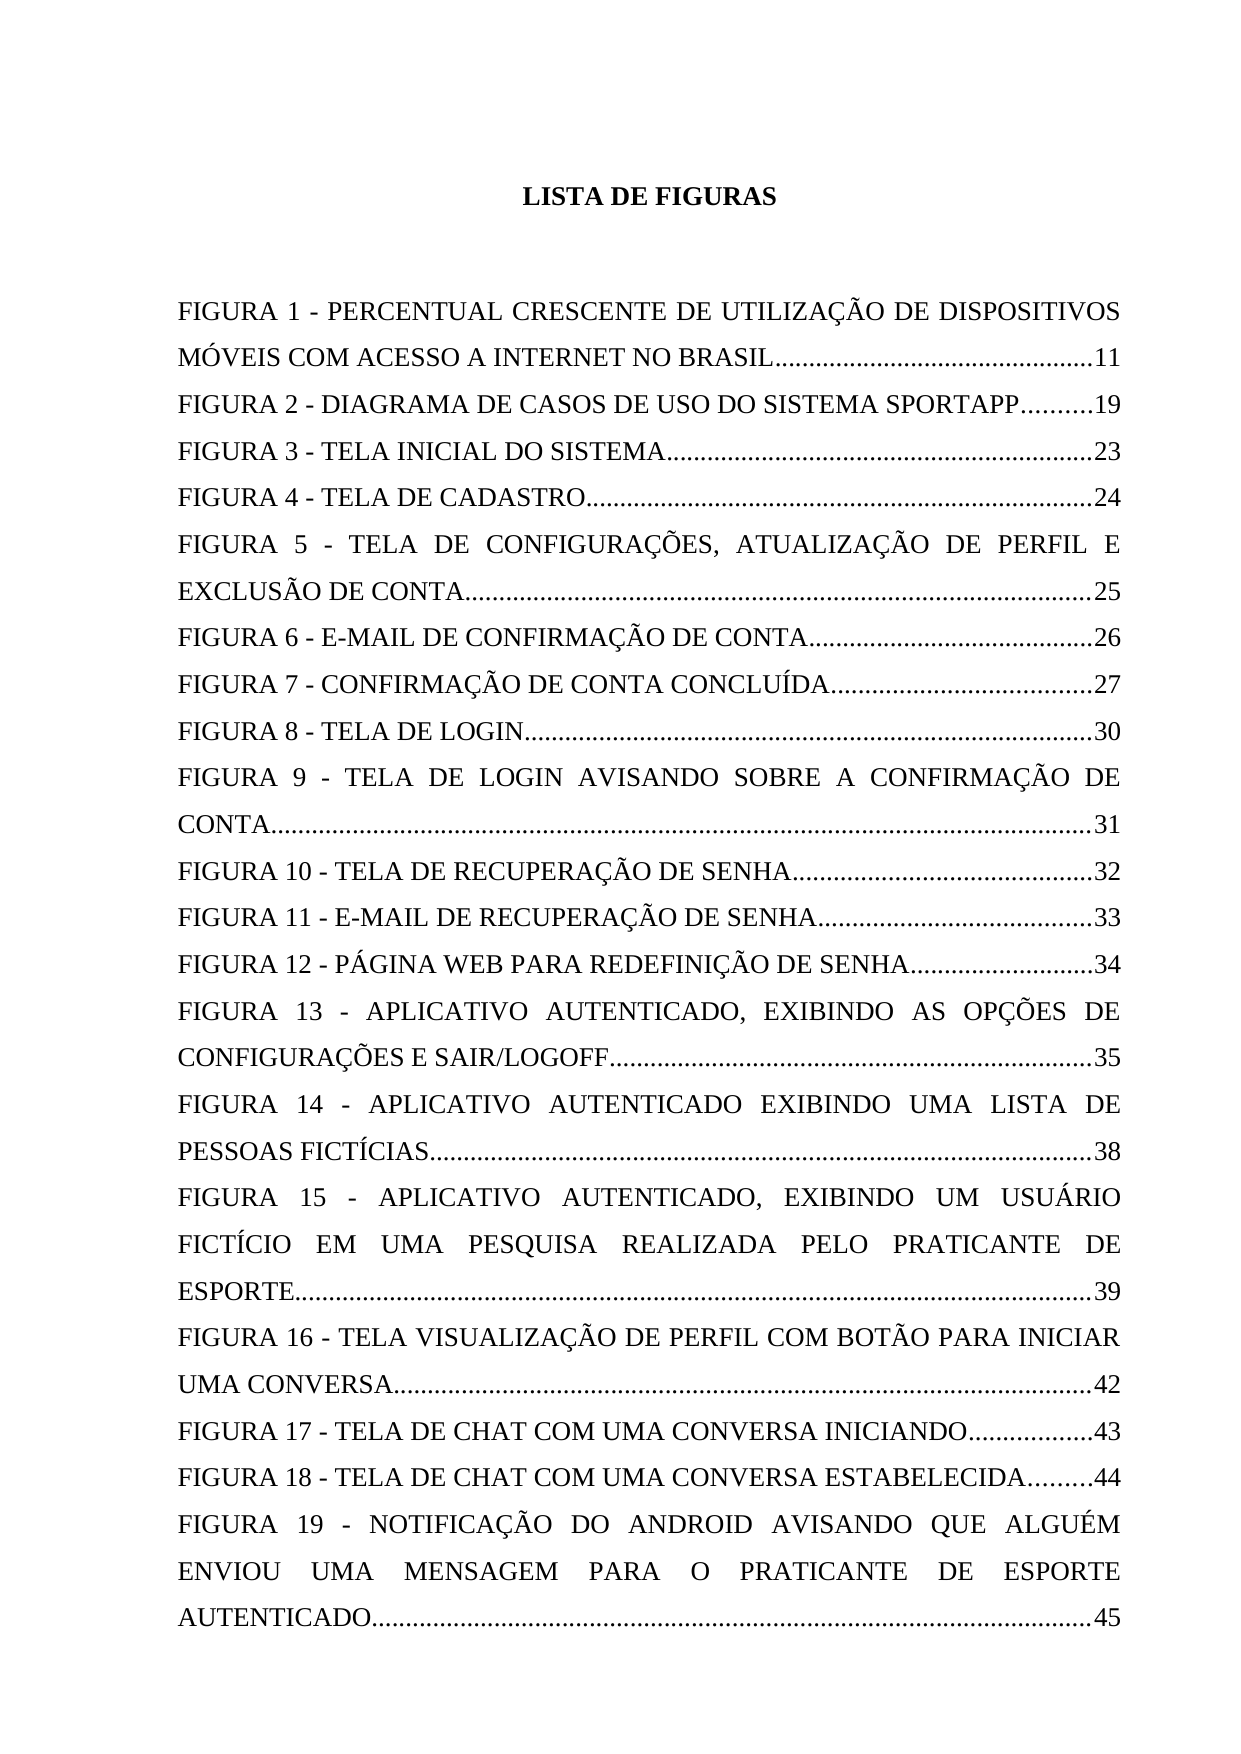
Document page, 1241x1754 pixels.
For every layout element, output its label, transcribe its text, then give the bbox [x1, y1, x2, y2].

text FIGURA 17 - TELA DE CHAT COM UMA CONVERSA INICIANDO 43 [177, 1414, 1122, 1446]
text FIGURA 6 - E-MAIL DE CONFIRMAÇÃO DE CONTA 26 [177, 621, 1122, 652]
text LISTA DE FIGURAS [177, 180, 1122, 212]
text FIGURA 18 - TELA DE CHAT COM UMA CONVERSA ESTABELECIDA 44 [177, 1461, 1122, 1492]
text FIGURA 4 - TELA DE CADASTRO 24 [177, 481, 1122, 512]
text FIGURA 16 - TELA VISUALIZAÇÃO DE PERFIL COM BOTÃO PARA INICIAR UMA CONVERSA 42 [177, 1321, 1122, 1399]
text FIGURA 14 - APLICATIVO AUTENTICADO EXIBINDO UMA LISTA DE PESSOAS FICTÍCIAS 38 [177, 1088, 1122, 1166]
text FIGURA 1 - PERCENTUAL CRESCENTE DE UTILIZAÇÃO DE DISPOSITIVOS MÓVEIS COM ACESSO A INTERNET NO BRASIL 11 [177, 294, 1122, 372]
text FIGURA 2 - DIAGRAMA DE CASOS DE USO DO SISTEMA SPORTAPP 19 [177, 388, 1122, 419]
text FIGURA 10 - TELA DE RECUPERAÇÃO DE SENHA 32 [177, 854, 1122, 886]
text FIGURA 9 - TELA DE LOGIN AVISANDO SOBRE A CONFIRMAÇÃO DE CONTA 31 [177, 761, 1122, 839]
text FIGURA 11 - E-MAIL DE RECUPERAÇÃO DE SENHA 33 [177, 901, 1122, 932]
text FIGURA 3 - TELA INICIAL DO SISTEMA 23 [177, 434, 1122, 466]
text FIGURA 13 - APLICATIVO AUTENTICADO, EXIBINDO AS OPÇÕES DE CONFIGURAÇÕES E SAIR/LOGOFF 35 [177, 994, 1122, 1072]
text FIGURA 12 - PÁGINA WEB PARA REDEFINIÇÃO DE SENHA 34 [177, 948, 1122, 979]
text FIGURA 7 - CONFIRMAÇÃO DE CONTA CONCLUÍDA 27 [177, 668, 1122, 699]
text FIGURA 15 - APLICATIVO AUTENTICADO, EXIBINDO UM USUÁRIO FICTÍCIO EM UMA PESQUISA REALIZADA PELO PRATICANTE DE ESPORTE 39 [177, 1181, 1122, 1306]
text FIGURA 19 - NOTIFICAÇÃO DO ANDROID AVISANDO QUE ALGUÉM ENVIOU UMA MENSAGEM PARA O PRATICANTE DE ESPORTE AUTENTICADO 45 [177, 1508, 1122, 1632]
text FIGURA 8 - TELA DE LOGIN 30 [177, 714, 1122, 746]
text FIGURA 5 - TELA DE CONFIGURAÇÕES, ATUALIZAÇÃO DE PERFIL E EXCLUSÃO DE CONTA. 25 [177, 528, 1122, 606]
